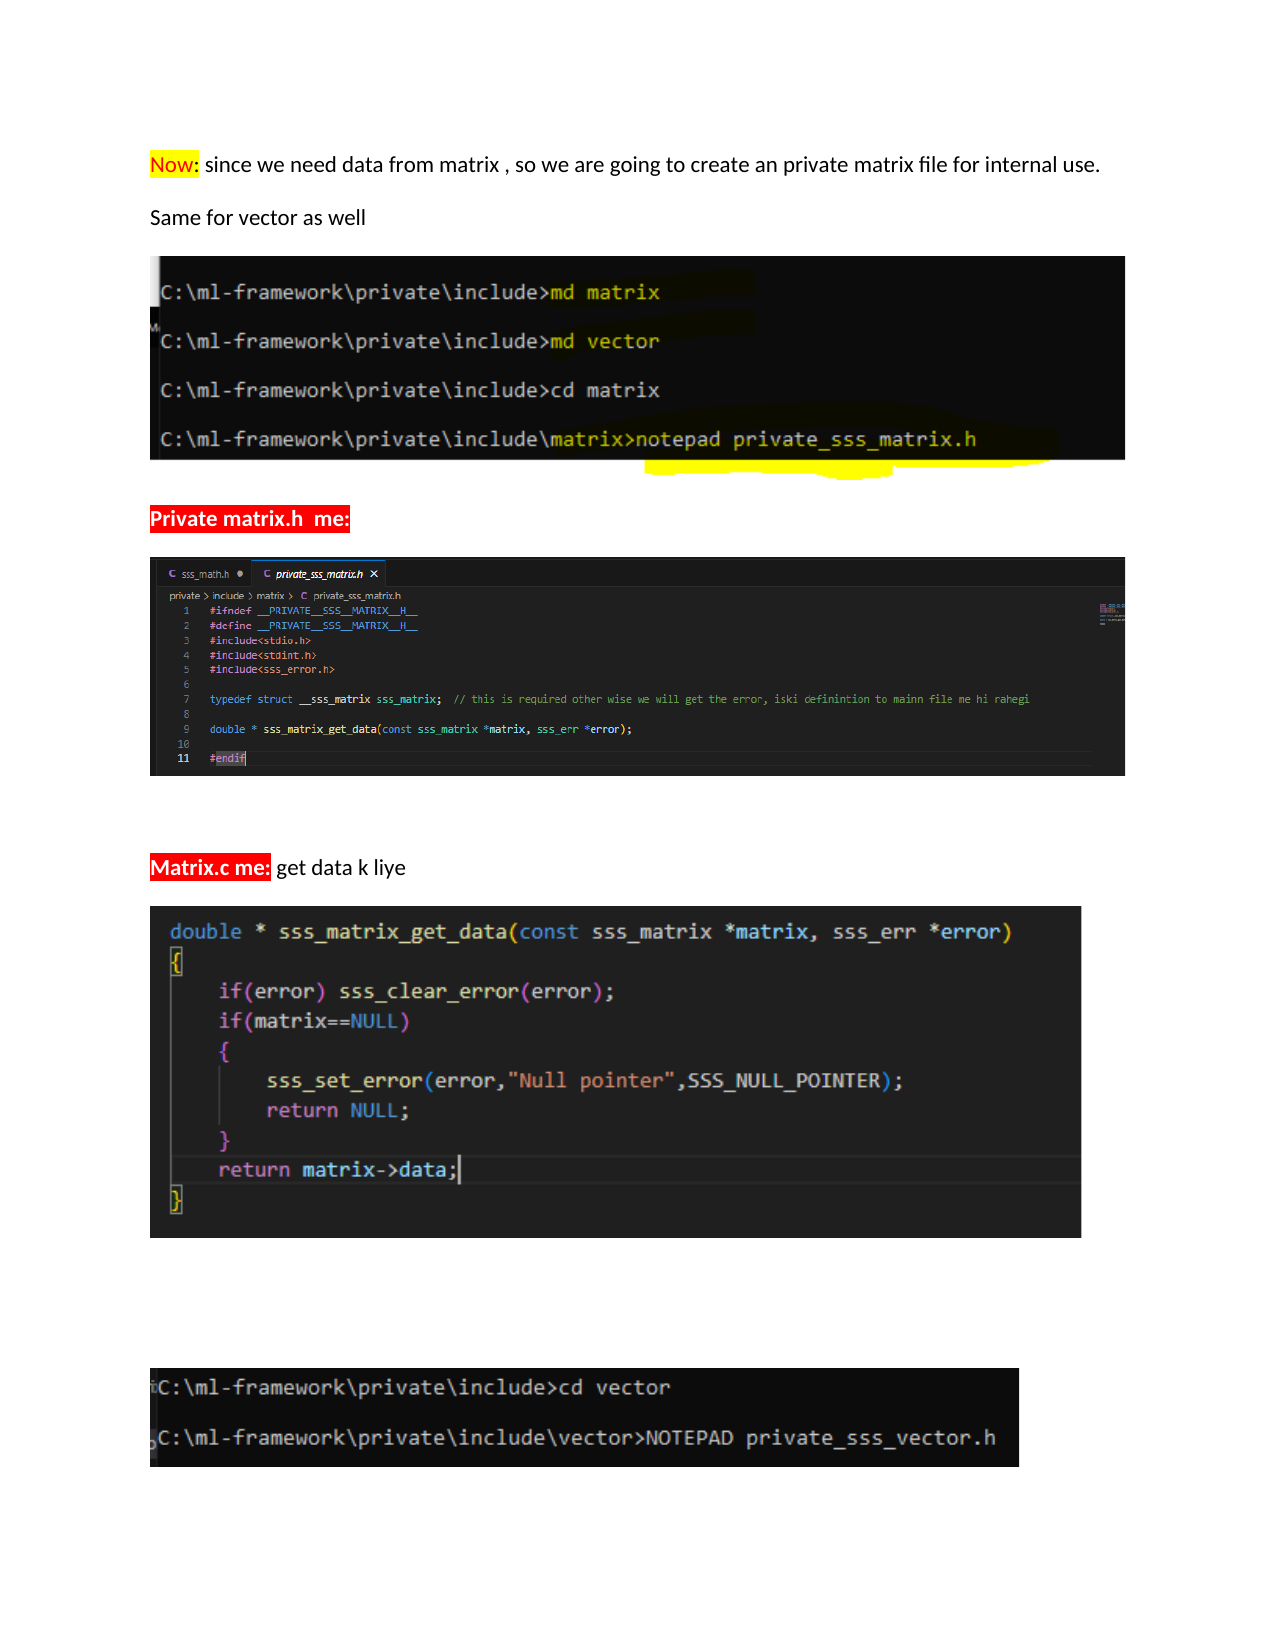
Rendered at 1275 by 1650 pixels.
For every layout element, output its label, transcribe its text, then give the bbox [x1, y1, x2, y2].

text Now: since we need data from matrix , so we are going to create an private matrix file for internal use. [199, 150, 1125, 178]
picture [150, 906, 1082, 1238]
text Private matrix.h me: [150, 504, 1125, 533]
text Matrix.c me: get data k liye [271, 853, 1125, 881]
picture [150, 1368, 1020, 1467]
picture [150, 256, 1125, 480]
text Same for vector as well [150, 203, 1125, 231]
picture [150, 557, 1125, 776]
